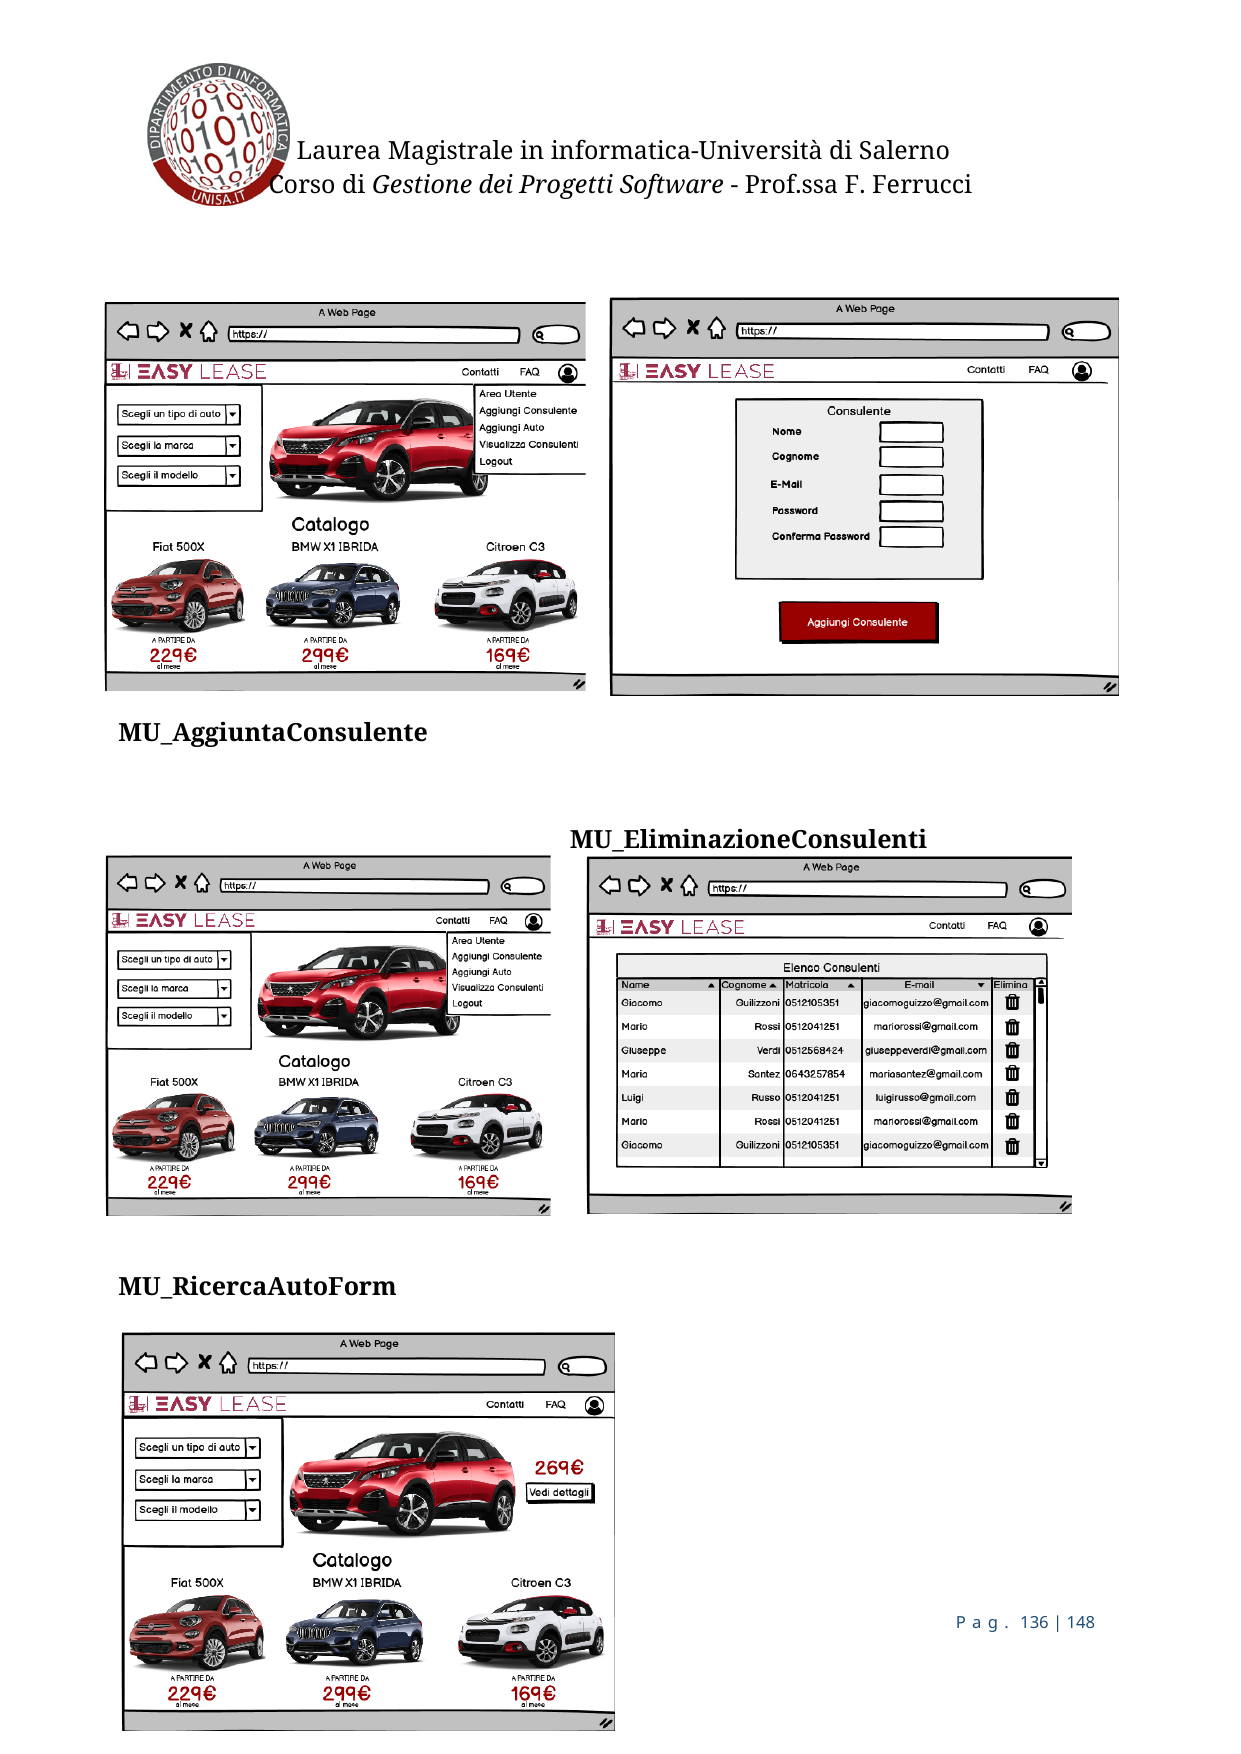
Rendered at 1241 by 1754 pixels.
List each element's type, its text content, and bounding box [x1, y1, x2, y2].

picture [645, 863, 1165, 1264]
picture [147, 63, 290, 206]
text MU_RicercaAutoForm [118, 269, 1122, 303]
picture [99, 333, 615, 731]
picture [77, 871, 594, 1269]
text MU_RicercaAutoTramiteCatalogo [118, 804, 1122, 838]
